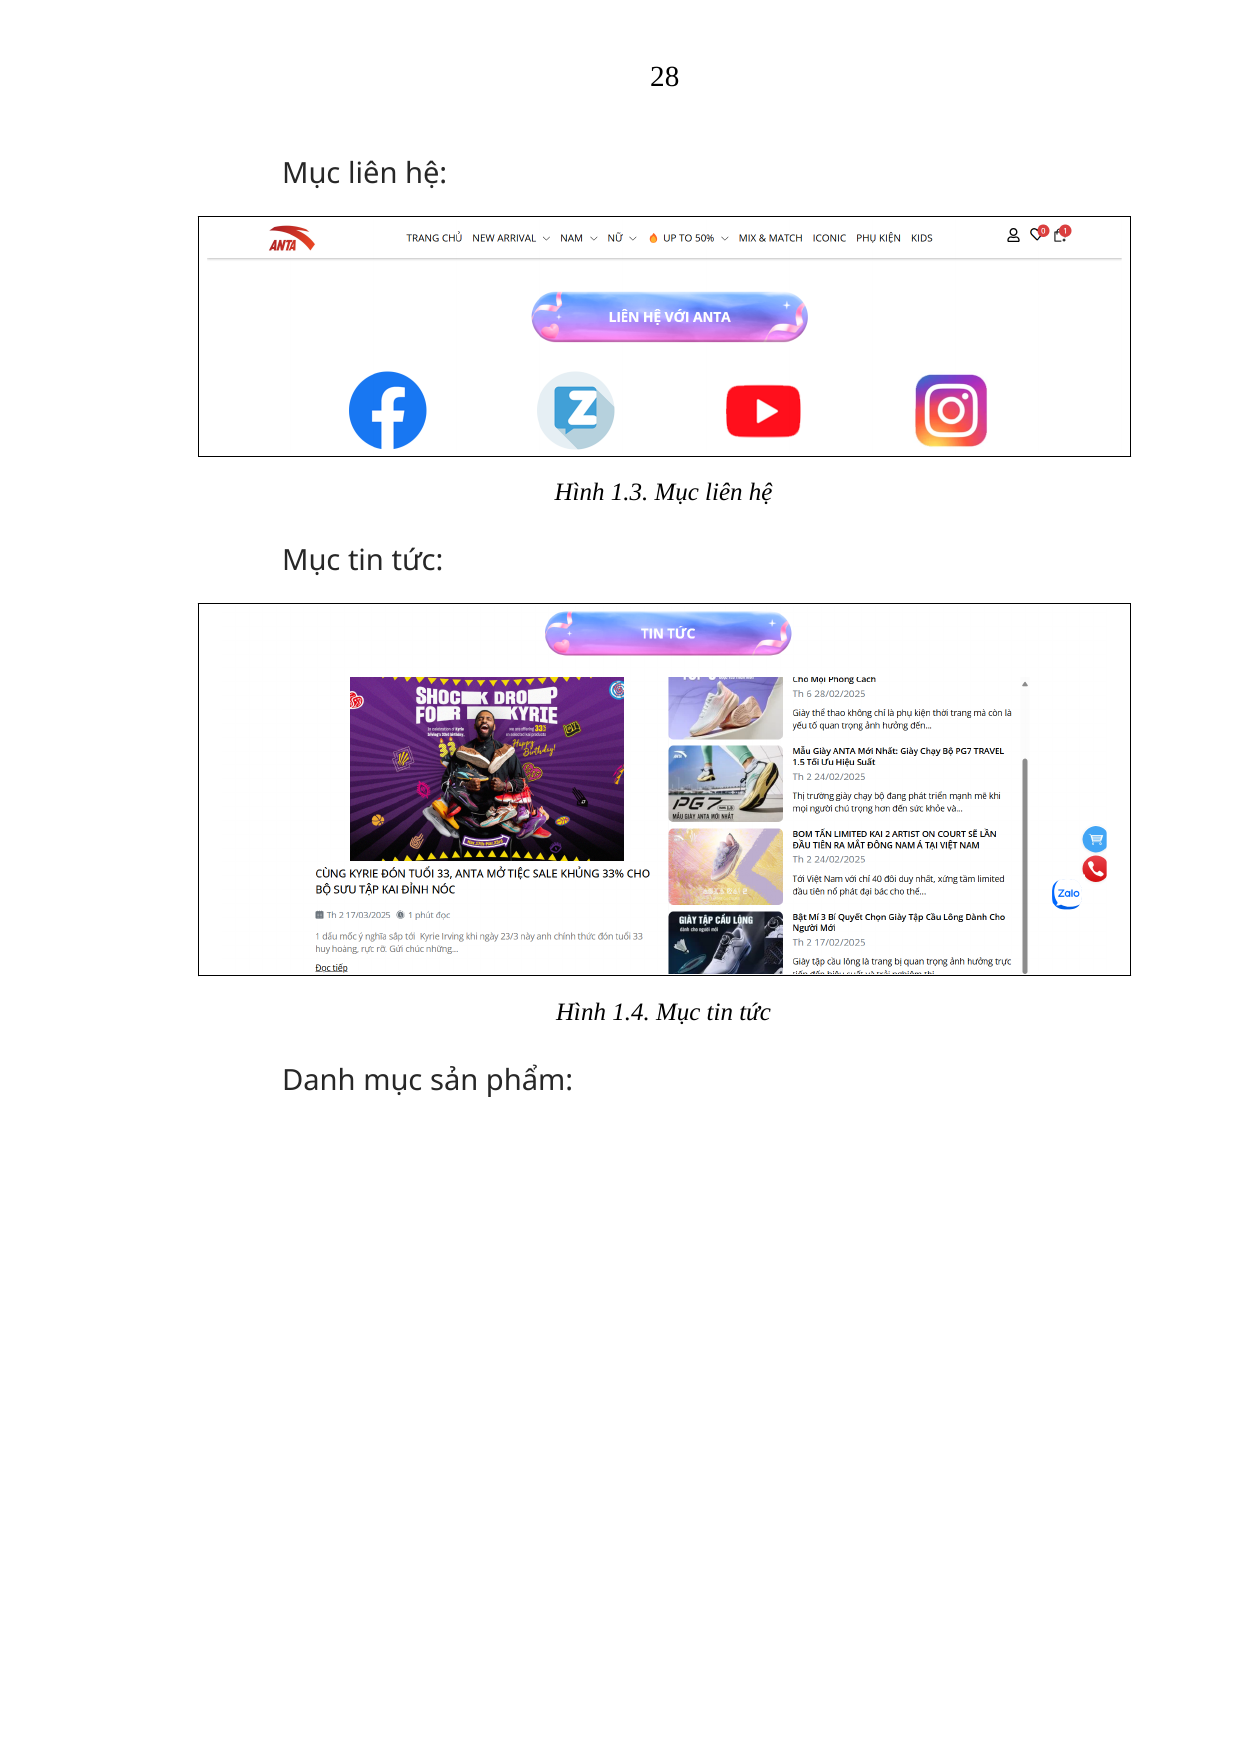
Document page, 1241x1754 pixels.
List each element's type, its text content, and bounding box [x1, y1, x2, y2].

picture [207, 219, 1122, 454]
text Danh mục sản phẩm: [207, 1059, 1122, 1098]
text Hình 1.4. Mục tin tức [207, 997, 1122, 1025]
text Hình 1.3. Mục liên hệ [207, 477, 1122, 506]
text Mục tin tức: [207, 539, 1122, 579]
picture [222, 606, 1107, 974]
text Mục liên hệ: [207, 152, 1122, 192]
